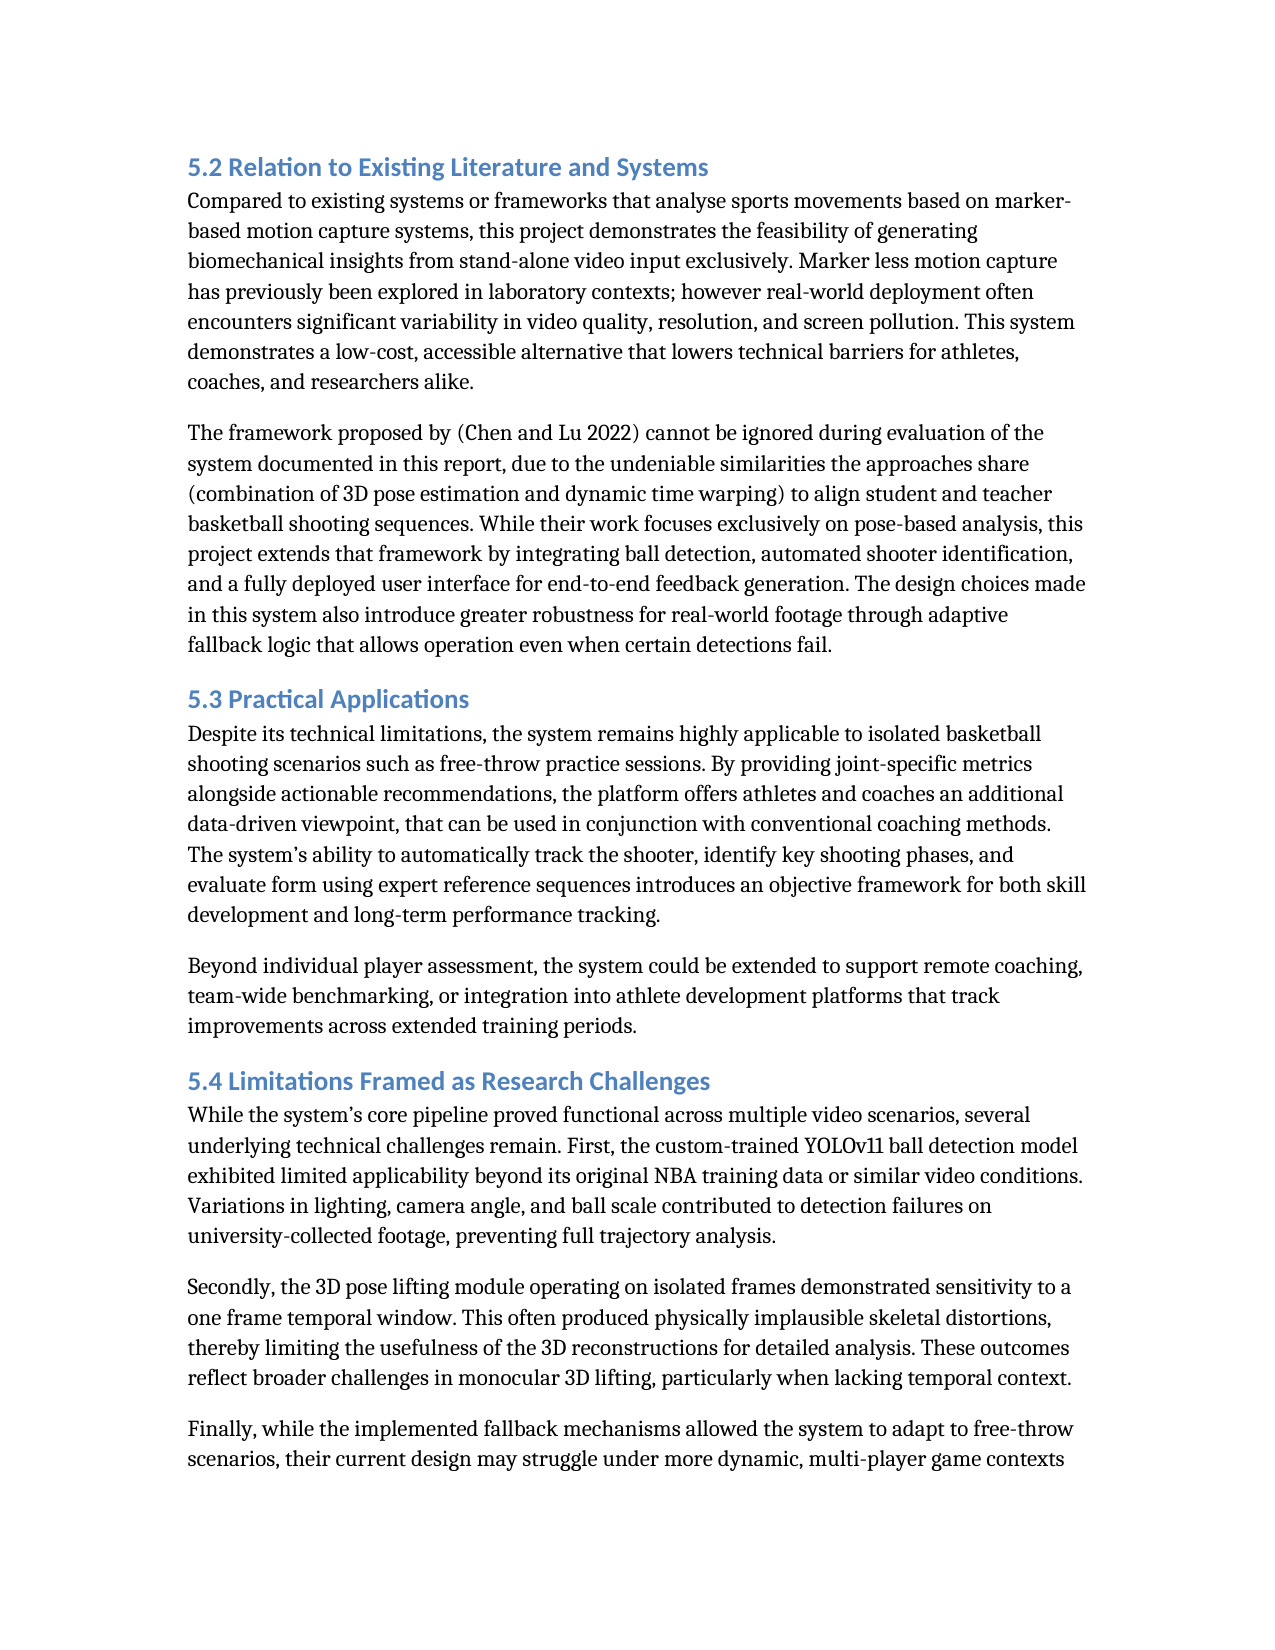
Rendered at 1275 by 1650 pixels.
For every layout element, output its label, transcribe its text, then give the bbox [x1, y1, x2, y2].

subtitle 5.2 Relation to Existing Literature and Systems [187, 150, 1087, 183]
text The framework proposed by cannot be ignored during evaluation of the system documented in this report, due to the undeniable similarities the approaches share (combination of 3D pose estimation and dynamic time warping) to align student and teacher basketball shooting sequences. While their work focuses exclusively on pose-based analysis, this project extends that framework by integrating ball detection, automated shooter identification, and a fully deployed user interface for end-to-end feedback generation. The design choices made in this system also introduce greater robustness for real-world footage through adaptive fallback logic that allows operation even when certain detections fail. [187, 420, 1087, 658]
text Despite its technical limitations, the system remains highly applicable to isolated basketball shooting scenarios such as free-throw practice sessions. By providing joint-specific metrics alongside actionable recommendations, the platform offers athletes and coaches an additional data-driven viewpoint, that can be used in conjunction with conventional coaching methods. The system’s ability to automatically track the shooter, identify key shooting phases, and evaluate form using expert reference sequences introduces an objective framework for both skill development and long-term performance tracking. [187, 721, 1087, 928]
subtitle 5.4 Limitations Framed as Research Challenges [187, 1064, 1087, 1097]
subtitle 5.3 Practical Applications [187, 683, 1087, 716]
text While the system’s core pipeline proved functional across multiple video scenarios, several underlying technical challenges remain. First, the custom-trained YOLOv11 ball detection model exhibited limited applicability beyond its original NBA training data or similar video conditions. Variations in lighting, camera angle, and ball scale contributed to detection failures on university-collected footage, preventing full trajectory analysis. [187, 1102, 1087, 1249]
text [187, 1416, 1087, 1472]
text Beyond individual player assessment, the system could be extended to support remote coaching, team-wide benchmarking, or integration into athlete development platforms that track improvements across extended training periods. [187, 953, 1087, 1040]
text Compared to existing systems or frameworks that analyse sports movements based on marker-based motion capture systems, this project demonstrates the feasibility of generating biomechanical insights from stand-alone video input exclusively. Marker less motion capture has previously been explored in laboratory contexts; however real-world deployment often encounters significant variability in video quality, resolution, and screen pollution. This system demonstrates a low-cost, accessible alternative that lowers technical barriers for athletes, coaches, and researchers alike. [187, 188, 1087, 396]
text Secondly, the 3D pose lifting module operating on isolated frames demonstrated sensitivity to a one frame temporal window. This often produced physically implausible skeletal distortions, thereby limiting the usefulness of the 3D reconstructions for detailed analysis. These outcomes reflect broader challenges in monocular 3D lifting, particularly when lacking temporal context. [187, 1274, 1087, 1391]
